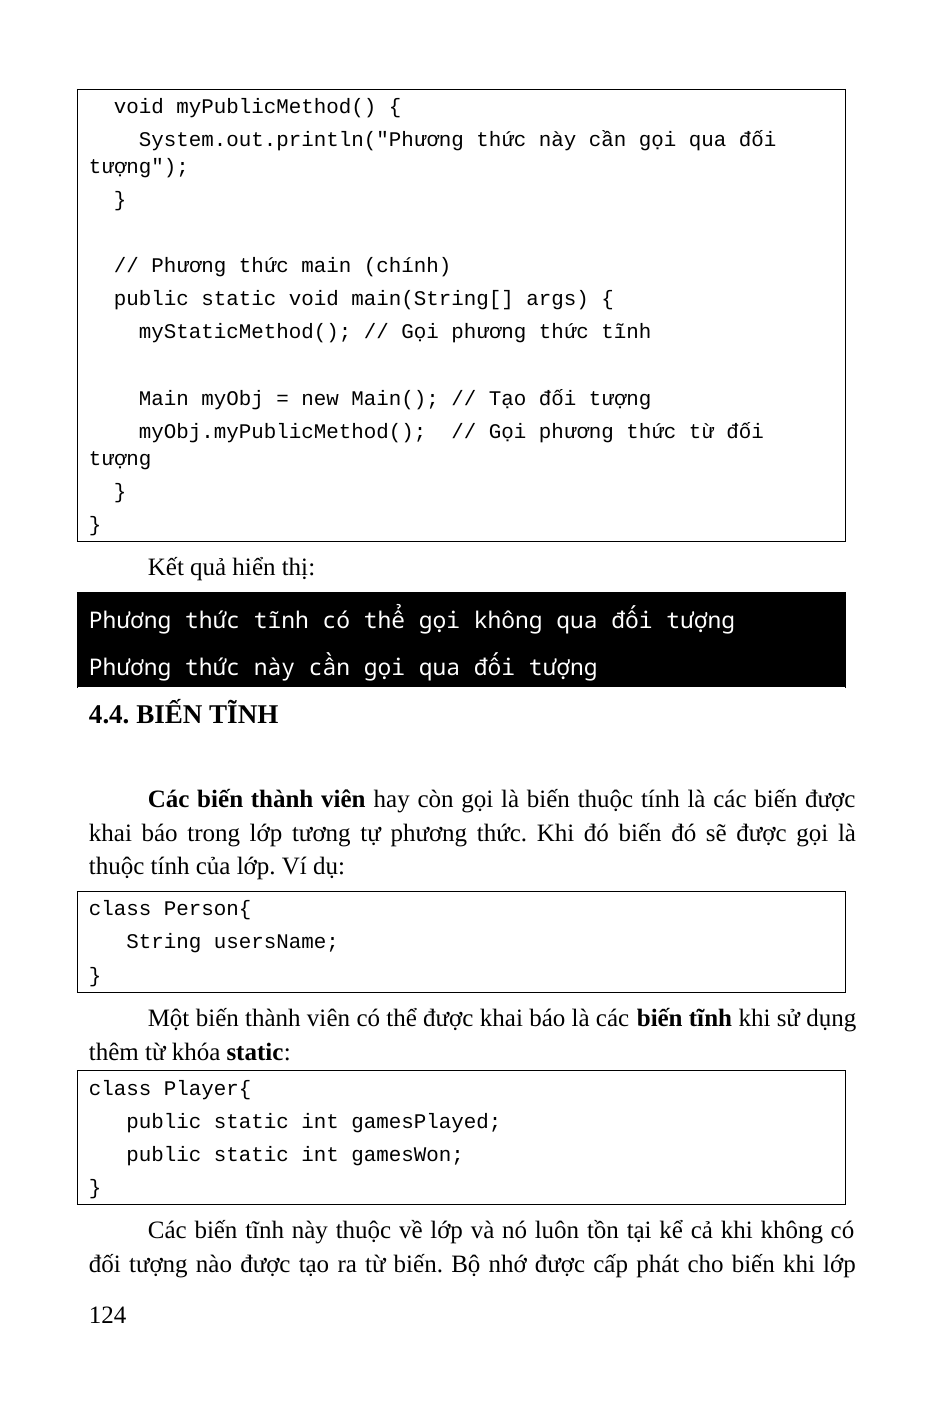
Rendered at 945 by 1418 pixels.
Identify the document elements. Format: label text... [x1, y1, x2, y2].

text Kết quả hiển thị: [89, 552, 856, 581]
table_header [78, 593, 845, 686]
text Một biến thành viên có thể được khai báo là các biến tĩnh khi sử dụng thêm từ khóa static: [89, 1003, 856, 1065]
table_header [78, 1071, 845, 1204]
text Các biến thành viên hay còn gọi là biến thuộc tính là các biến được khai báo trong lớp tương tự phương thức. Khi đó biến đó sẽ được gọi là thuộc tính của lớp. Ví dụ: [89, 784, 856, 880]
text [89, 1215, 856, 1278]
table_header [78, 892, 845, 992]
subtitle 4.4. BIẾN TĨNH [89, 698, 856, 729]
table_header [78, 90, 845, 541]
